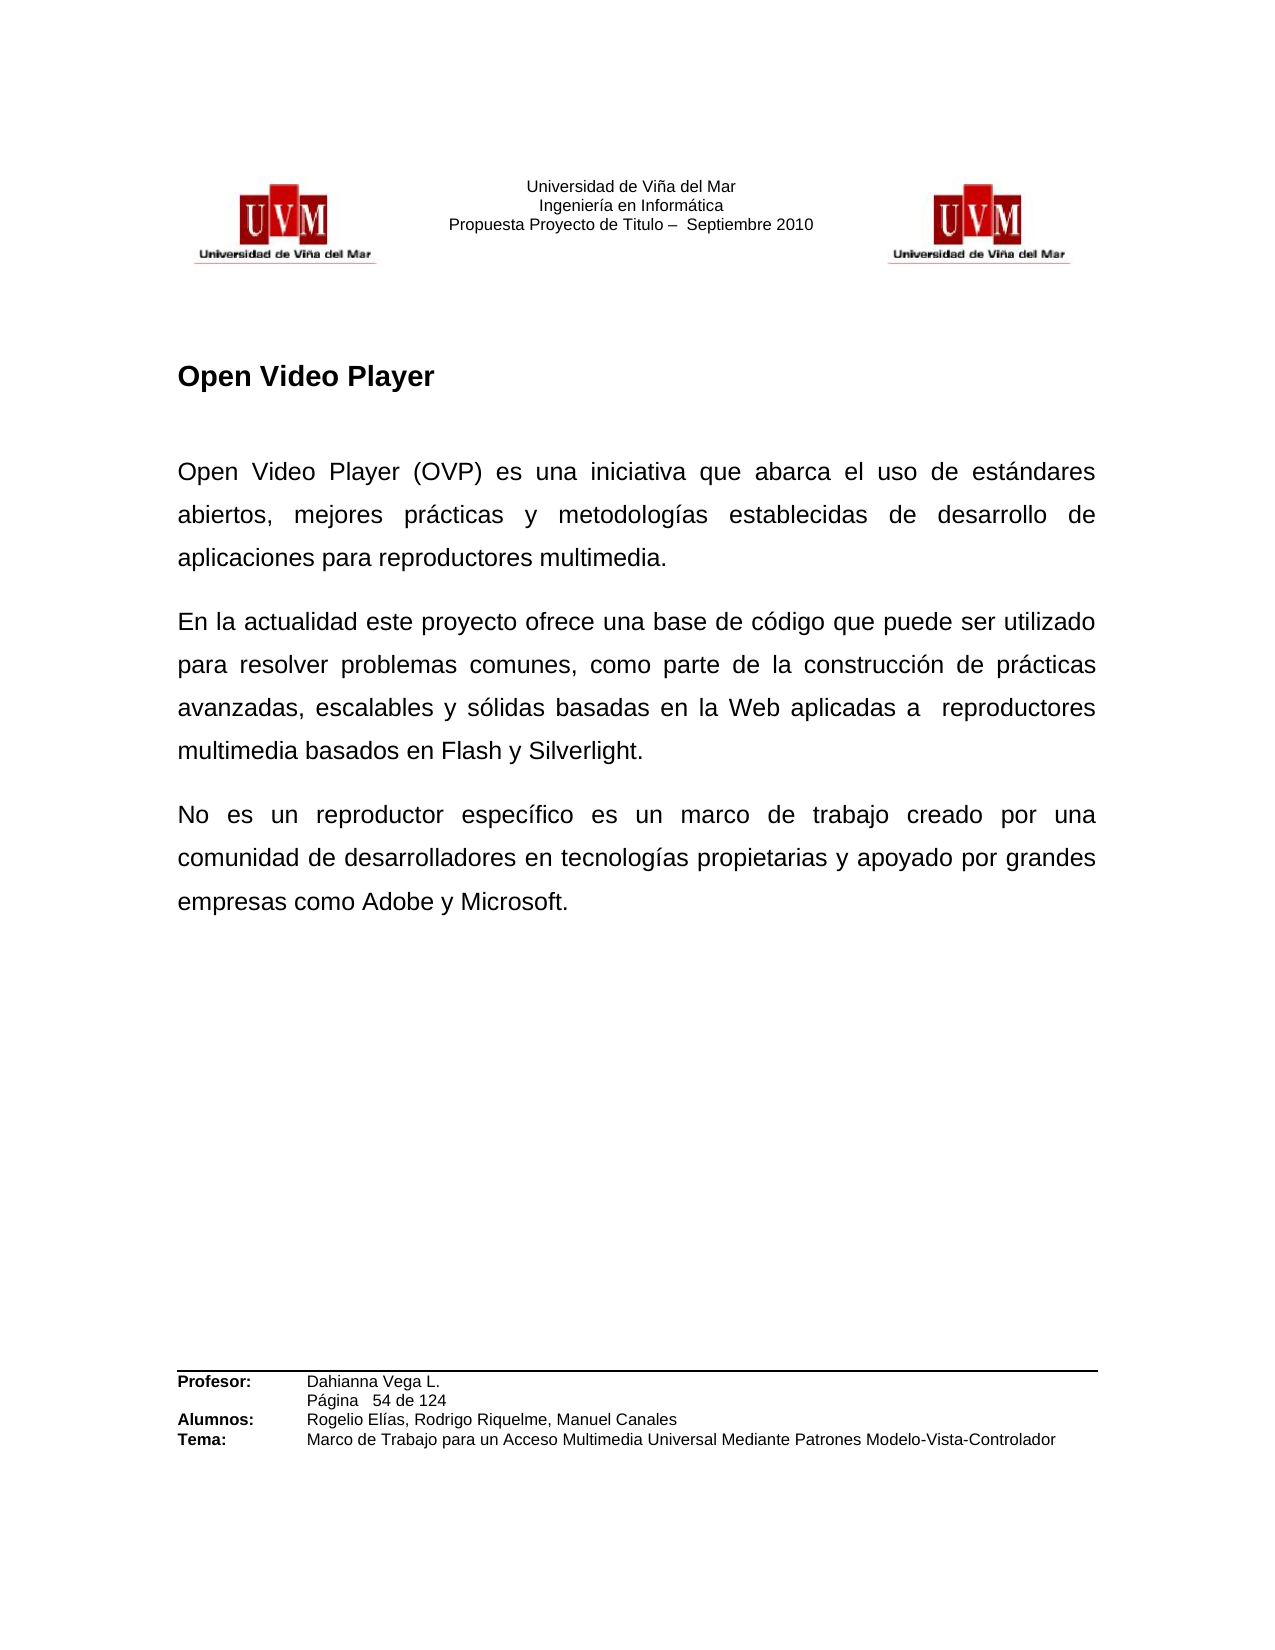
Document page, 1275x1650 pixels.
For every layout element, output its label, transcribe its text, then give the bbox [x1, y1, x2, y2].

picture [177, 176, 390, 267]
text No es un reproductor específico es un marco de trabajo creado por una comunidad de desarrolladores en tecnologías propietarias y apoyado por grandes empresas como Adobe y Microsoft. [177, 800, 1098, 915]
text Open Video Player (OVP) es una iniciativa que abarca el uso de estándares abiertos, mejores prácticas y metodologías establecidas de desarrollo de aplicaciones para reproductores multimedia. [177, 457, 1098, 572]
subtitle Open Video Player [177, 359, 1098, 392]
text En la actualidad este proyecto ofrece una base de código que puede ser utilizado para resolver problemas comunes, como parte de la construcción de prácticas avanzadas, escalables y sólidas basadas en la Web aplicadas a reproductores multimedia basados en Flash y Silverlight. [177, 607, 1098, 765]
picture [871, 176, 1084, 267]
